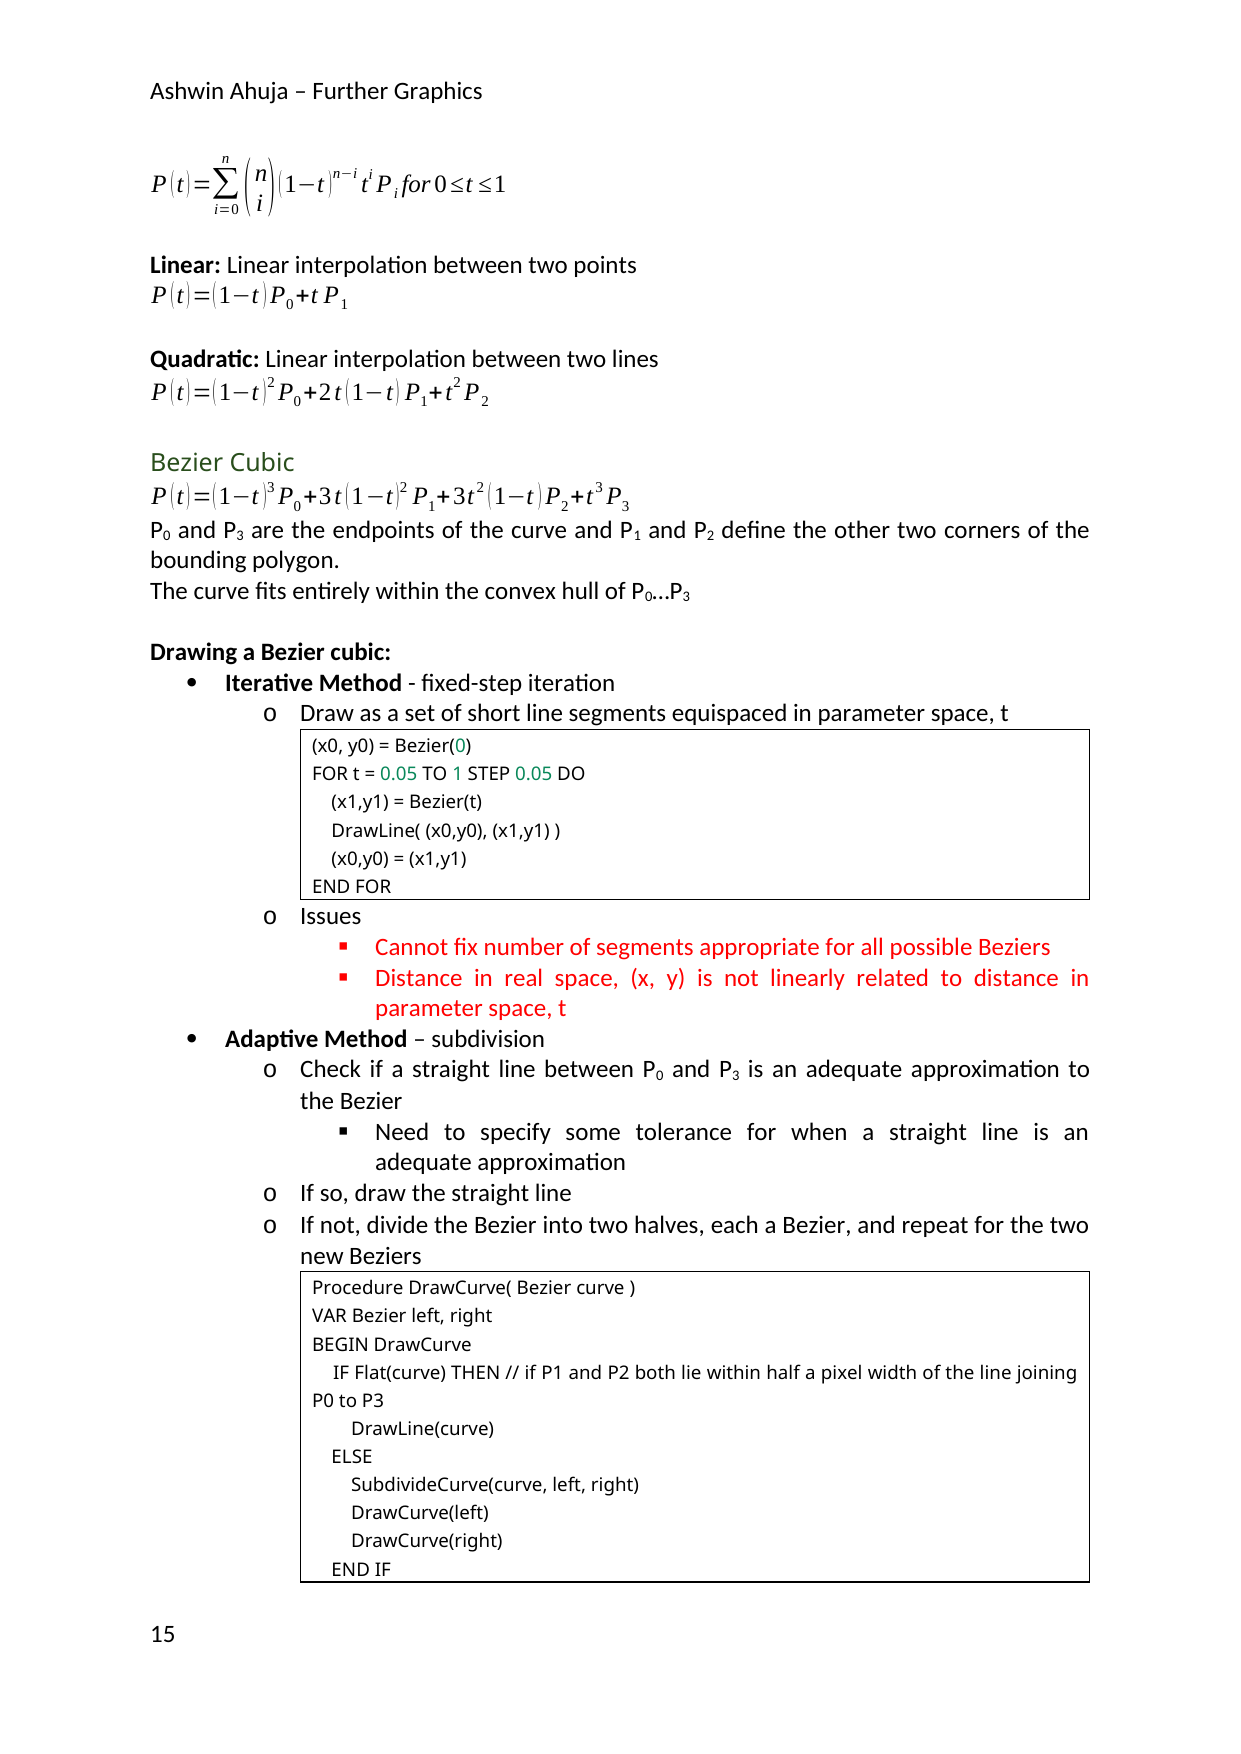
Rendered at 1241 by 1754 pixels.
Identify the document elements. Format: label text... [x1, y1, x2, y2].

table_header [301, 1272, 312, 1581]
list Issues [262, 900, 1090, 932]
text Quadratic: Linear interpolation between two lines [150, 343, 1090, 374]
subtitle Bezier Cubic [150, 444, 1090, 478]
text Drawing a Bezier cubic: [150, 636, 1090, 667]
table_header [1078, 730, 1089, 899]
list If not, divide the Bezier into two halves, each a Bezier, and repeat for the two new Beziers [262, 1209, 1090, 1271]
list Check if a straight line between P0 and P3 is an adequate approximation to the Bezier [262, 1054, 1090, 1116]
list Iterative Method - fixed-step iteration [187, 667, 1090, 697]
list If so, draw the straight line [262, 1177, 1090, 1209]
list Cannot fix number of segments appropriate for all possible Beziers [337, 932, 1090, 962]
text P0 and P3 are the endpoints of the curve and P1 and P2 define the other two corners of the bounding polygon. [150, 514, 1090, 575]
list Adaptive Method – subdivision [187, 1023, 1090, 1054]
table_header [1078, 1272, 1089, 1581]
list Need to specify some tolerance for when a straight line is an adequate approximation [337, 1116, 1090, 1177]
list Distance in real space, (x, y) is not linearly related to distance in parameter space, t [337, 962, 1090, 1023]
text The curve fits entirely within the convex hull of P0…P3 [150, 575, 1090, 606]
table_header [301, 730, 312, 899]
list Draw as a set of short line segments equispaced in parameter space, t [262, 697, 1090, 729]
text Linear: Linear interpolation between two points [150, 249, 1090, 280]
